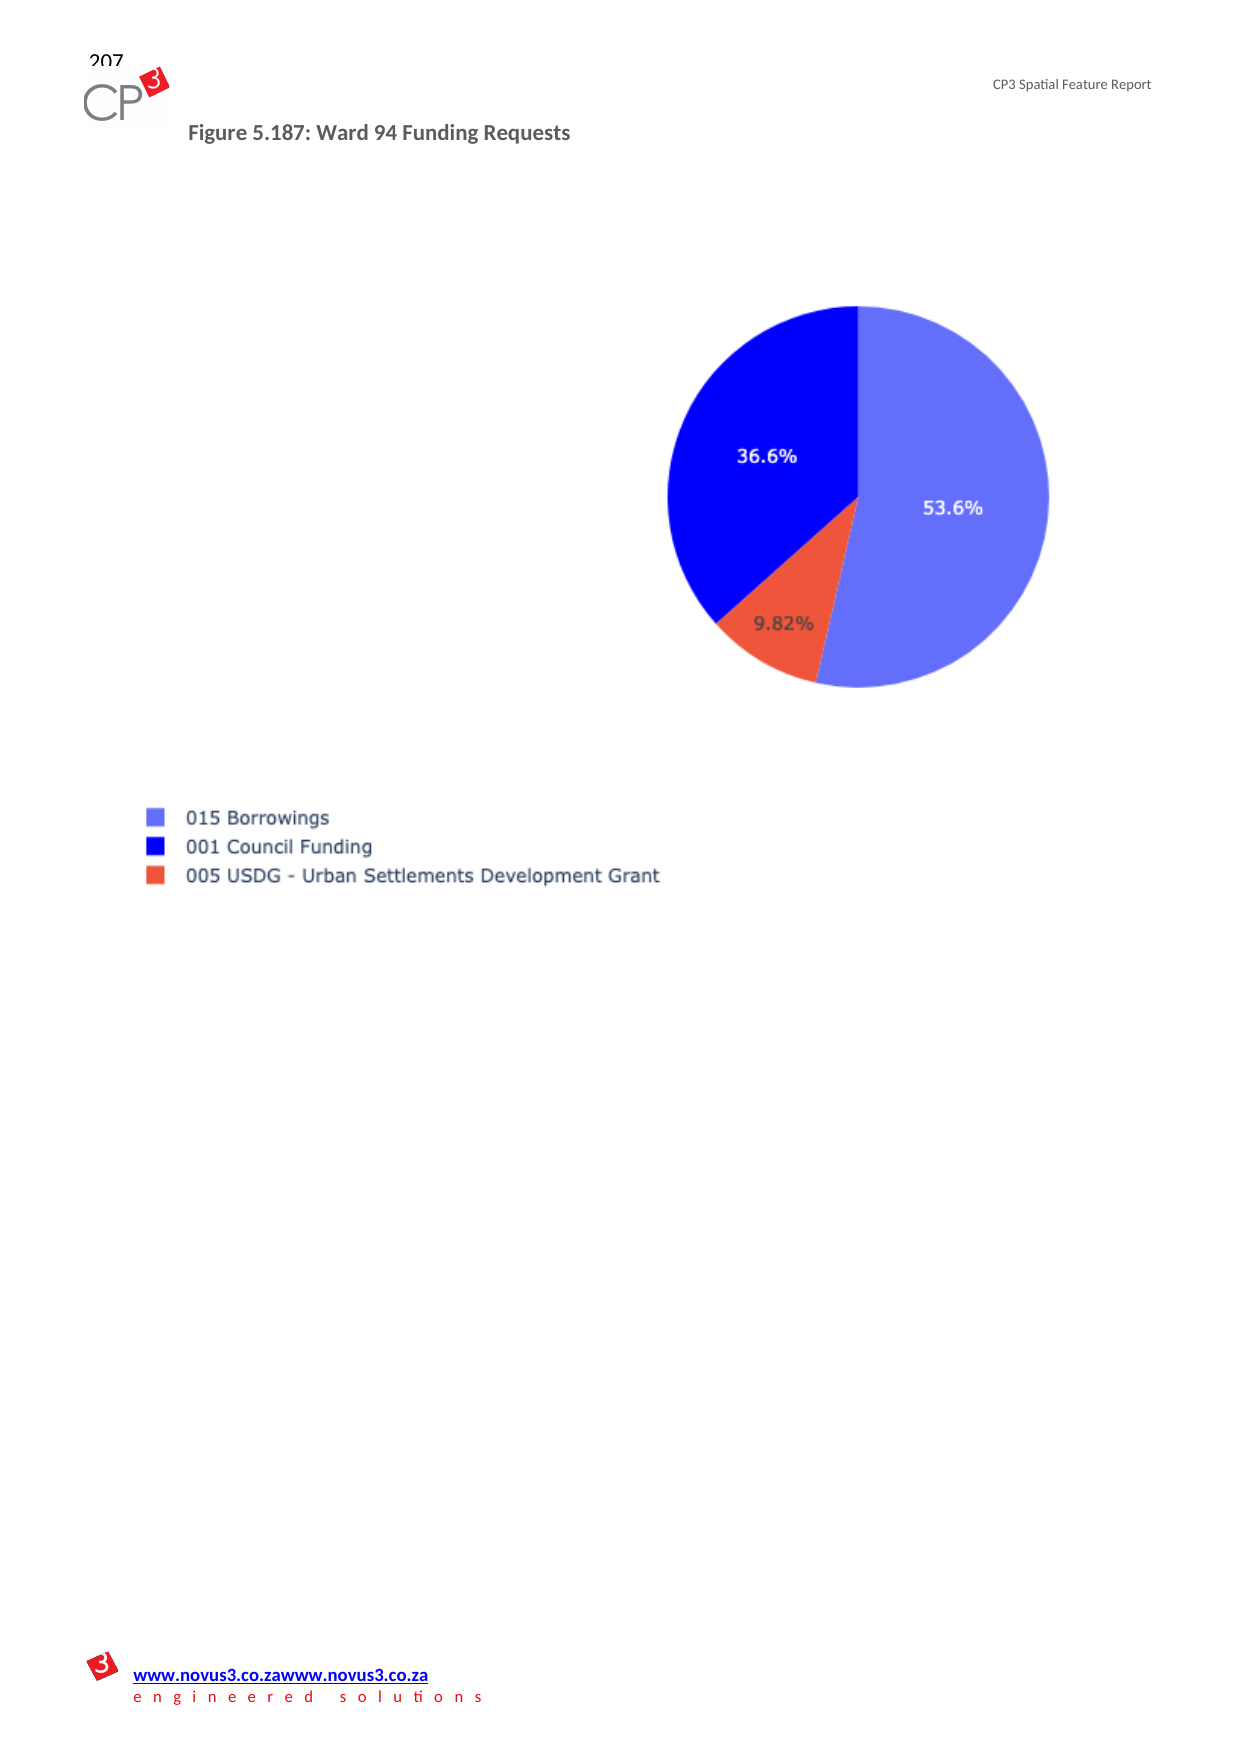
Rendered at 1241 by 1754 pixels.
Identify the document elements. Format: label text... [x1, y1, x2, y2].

text Figure 5.187: Ward 94 Funding Requests [89, 118, 1152, 146]
picture [83, 66, 170, 132]
picture [107, 156, 1171, 916]
picture [86, 1651, 119, 1681]
